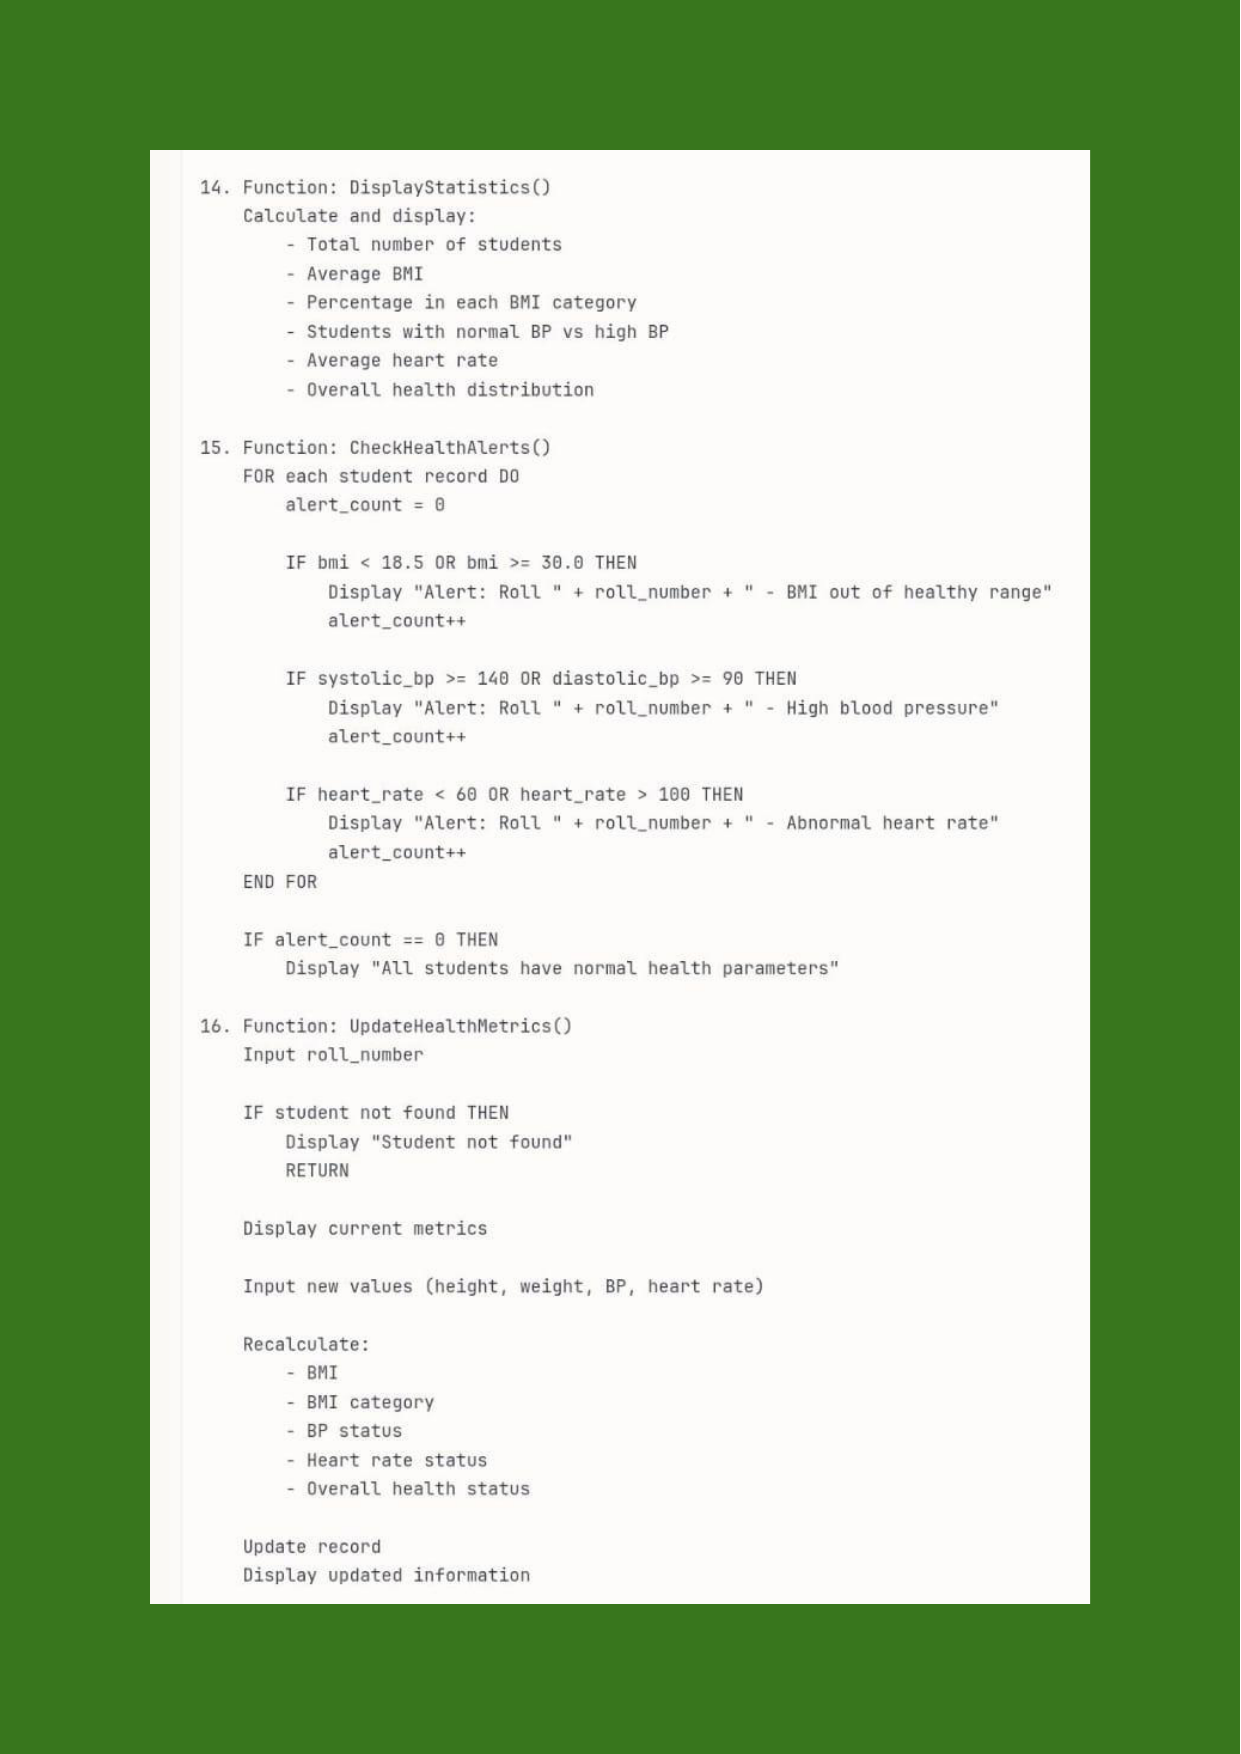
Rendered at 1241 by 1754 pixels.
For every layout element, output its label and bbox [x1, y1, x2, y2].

picture [150, 150, 1091, 1604]
